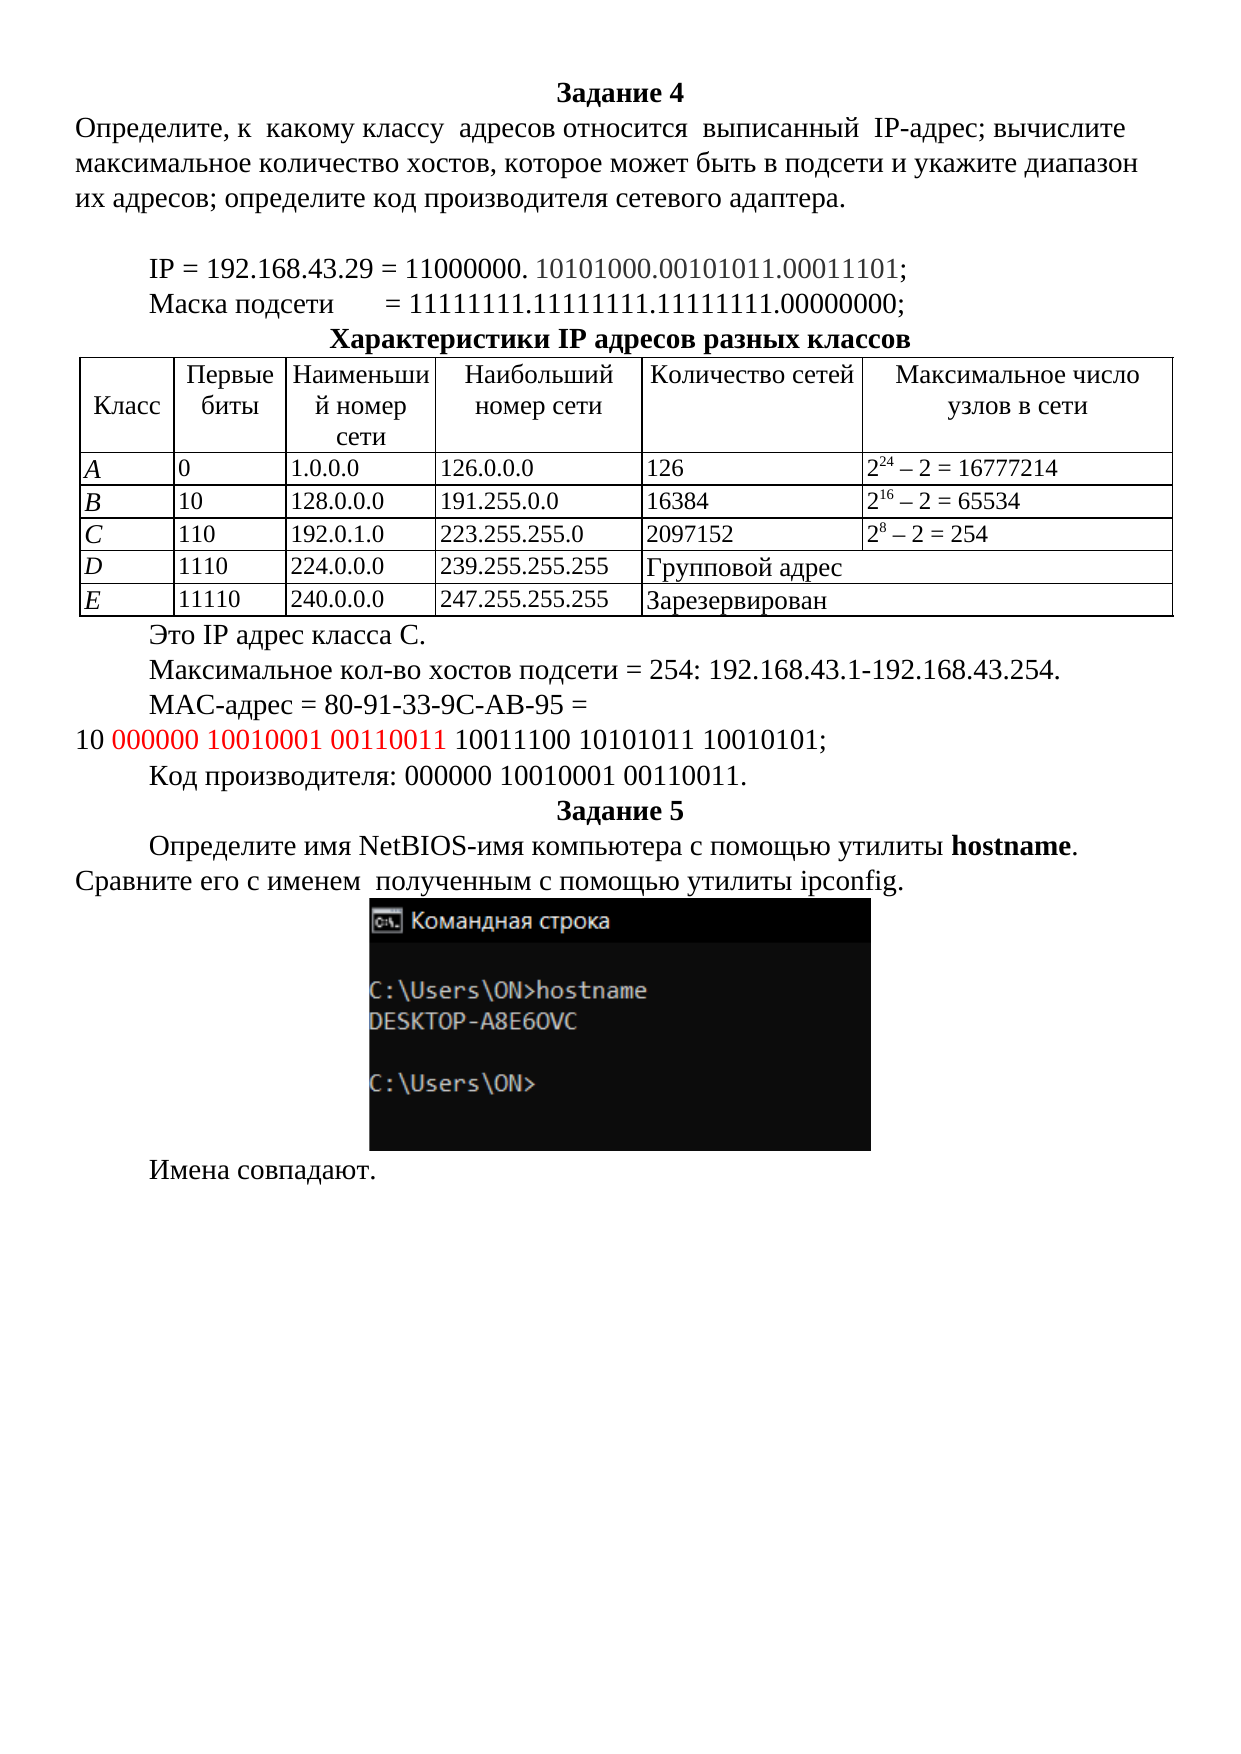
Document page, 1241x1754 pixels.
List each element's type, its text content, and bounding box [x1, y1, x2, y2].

table_cell 126.0.0.0 [436, 453, 641, 484]
table_header Класс [81, 358, 173, 452]
table_cell 191.255.0.0 [436, 486, 641, 517]
text Имена совпадают. [75, 1152, 1165, 1186]
table_cell С [81, 519, 173, 550]
text Определите имя NetBIOS-имя компьютера с помощью утилиты hostname. Сравните его с именем полученным с помощью утилиты ipconfig. [75, 828, 1165, 897]
table_cell 224 – 2 = 16777214 [863, 453, 1172, 484]
table_header Количество сетей [643, 358, 862, 452]
table_cell 239.255.255.255 [436, 551, 641, 582]
table_cell 247.255.255.255 [436, 584, 641, 615]
text IP = 192.168.43.29 = 11000000. 10101000.00101011.00011101; [899, 251, 1165, 284]
text Максимальное кол-во хостов подсети = 254: 192.168.43.1-192.168.43.254. [75, 652, 1165, 686]
table_cell 10 [175, 486, 285, 517]
table_cell 126 [643, 453, 862, 484]
table_cell 1.0.0.0 [287, 453, 435, 484]
text IP = 192.168.43.29 = 11000000. 10101000.00101011.00011101; [75, 251, 535, 284]
text MAC-адрес = 80-91-33-9C-AB-95 = [75, 687, 1165, 721]
table_cell 216 – 2 = 65534 [863, 486, 1172, 517]
table_cell 240.0.0.0 [287, 584, 435, 615]
table_header Наибольший номер сети [436, 358, 641, 452]
table_cell А [81, 453, 173, 484]
table_header Максимальное число узлов в сети [863, 358, 1172, 452]
table_header Наименьший номер сети [287, 358, 435, 452]
text Характеристики IP адресов разных классов [75, 321, 1165, 355]
table_cell 224.0.0.0 [287, 551, 435, 582]
table_cell 110 [175, 519, 285, 550]
text Задание 5 [75, 793, 1165, 826]
table_cell Зарезервирован [643, 584, 1172, 615]
table_cell 11110 [175, 584, 285, 615]
table_cell Е [81, 584, 173, 615]
text Это IP адрес класса C. [75, 617, 1165, 650]
text 10 000000 10010001 00110011 10011100 10101011 10010101; [75, 722, 1165, 756]
table_cell 2097152 [643, 519, 862, 550]
table_cell 1110 [175, 551, 285, 582]
text Определите, к какому классу адресов относится выписанный IP-адрес; вычислите максимальное количество хостов, которое может быть в подсети и укажите диапазон их адресов; определите код производителя сетевого адаптера. [75, 110, 1165, 214]
text Маска подсети = 11111111.11111111.11111111.00000000; [75, 286, 1165, 320]
text Задание 4 [75, 75, 1165, 108]
table_header Первые биты [175, 358, 285, 452]
table_cell 192.0.1.0 [287, 519, 435, 550]
table_cell Групповой адрес [643, 551, 1172, 582]
table_cell D [81, 551, 173, 582]
table_cell В [81, 486, 173, 517]
table_cell 16384 [643, 486, 862, 517]
table_cell 128.0.0.0 [287, 486, 435, 517]
table_cell 223.255.255.0 [436, 519, 641, 550]
table_cell 28 – 2 = 254 [863, 519, 1172, 550]
text Код производителя: 000000 10010001 00110011. [75, 758, 1165, 791]
table_cell 0 [175, 453, 285, 484]
picture [369, 898, 871, 1151]
